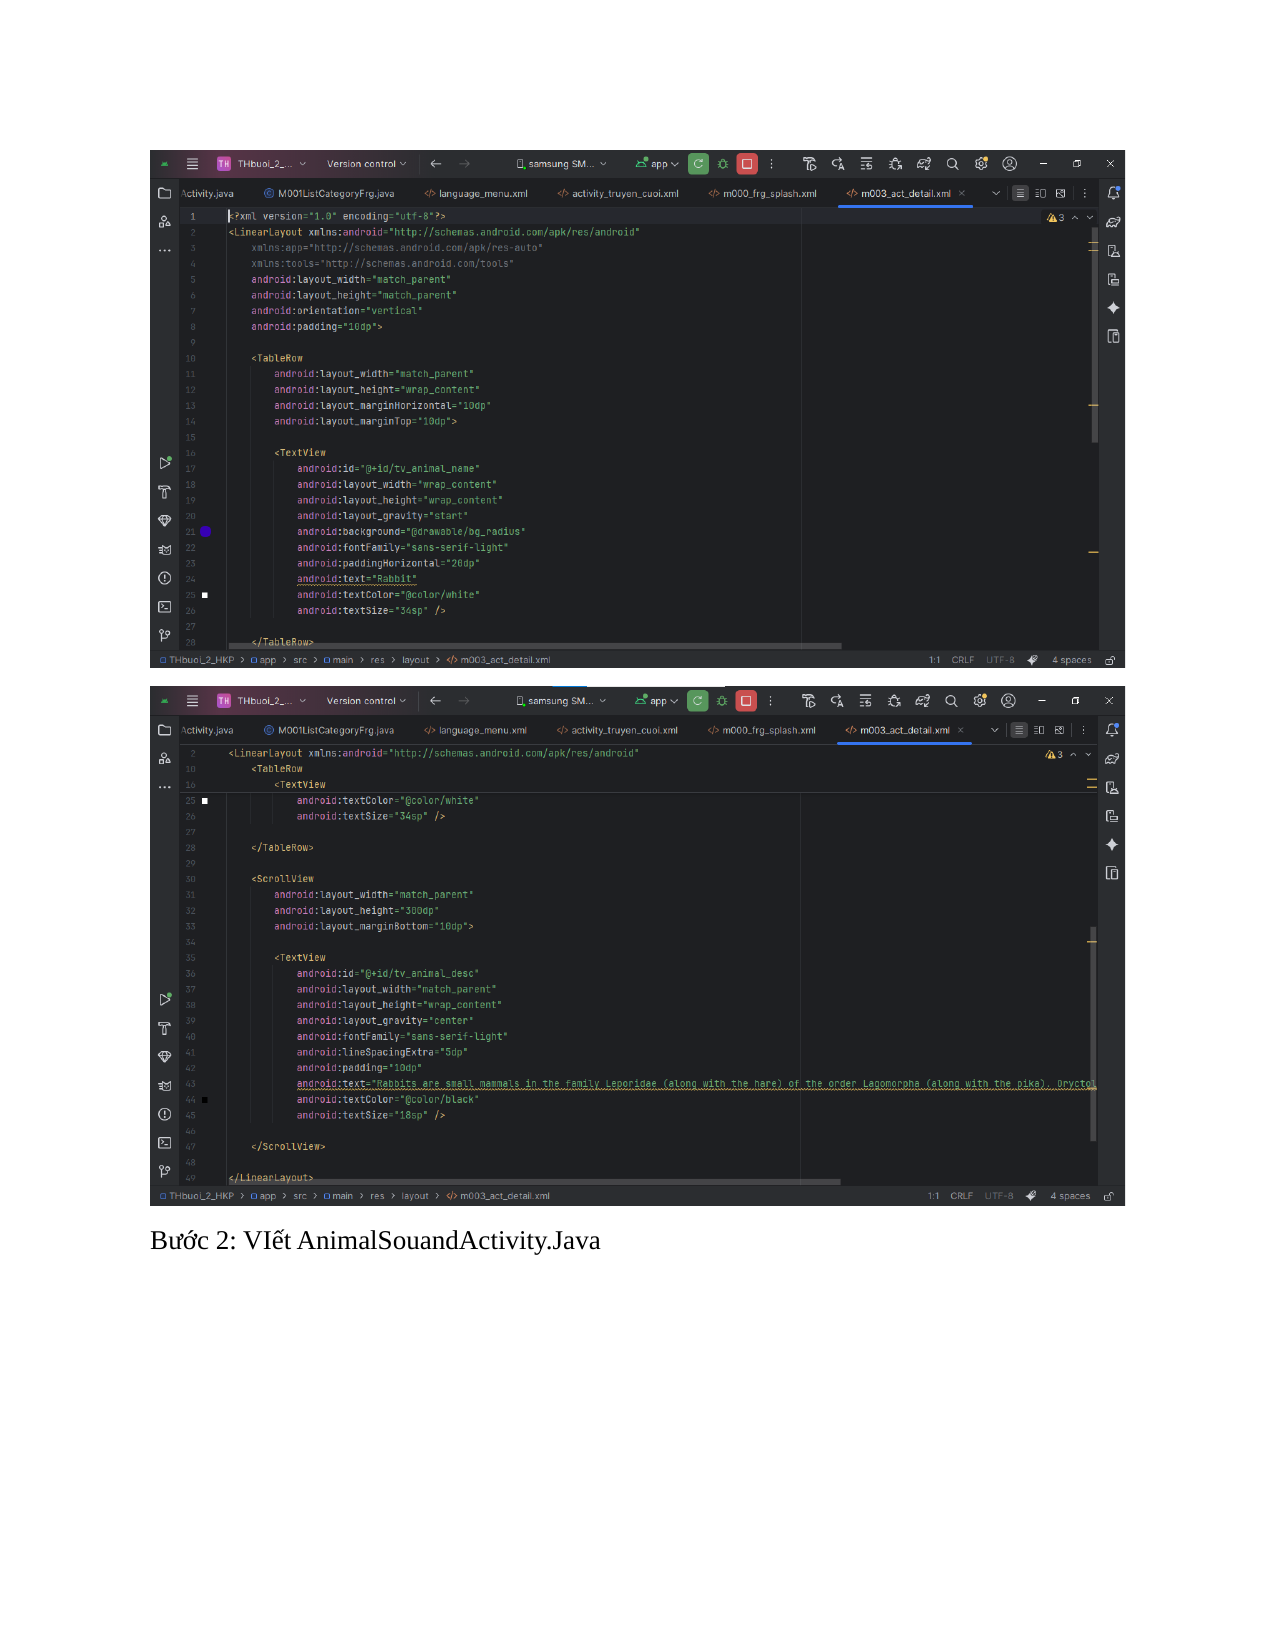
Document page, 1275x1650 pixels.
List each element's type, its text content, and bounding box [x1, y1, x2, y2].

text Bước 2: VIết AnimalSouandActivity.Java [150, 1224, 1125, 1255]
picture [150, 686, 1125, 1206]
picture [150, 150, 1125, 668]
